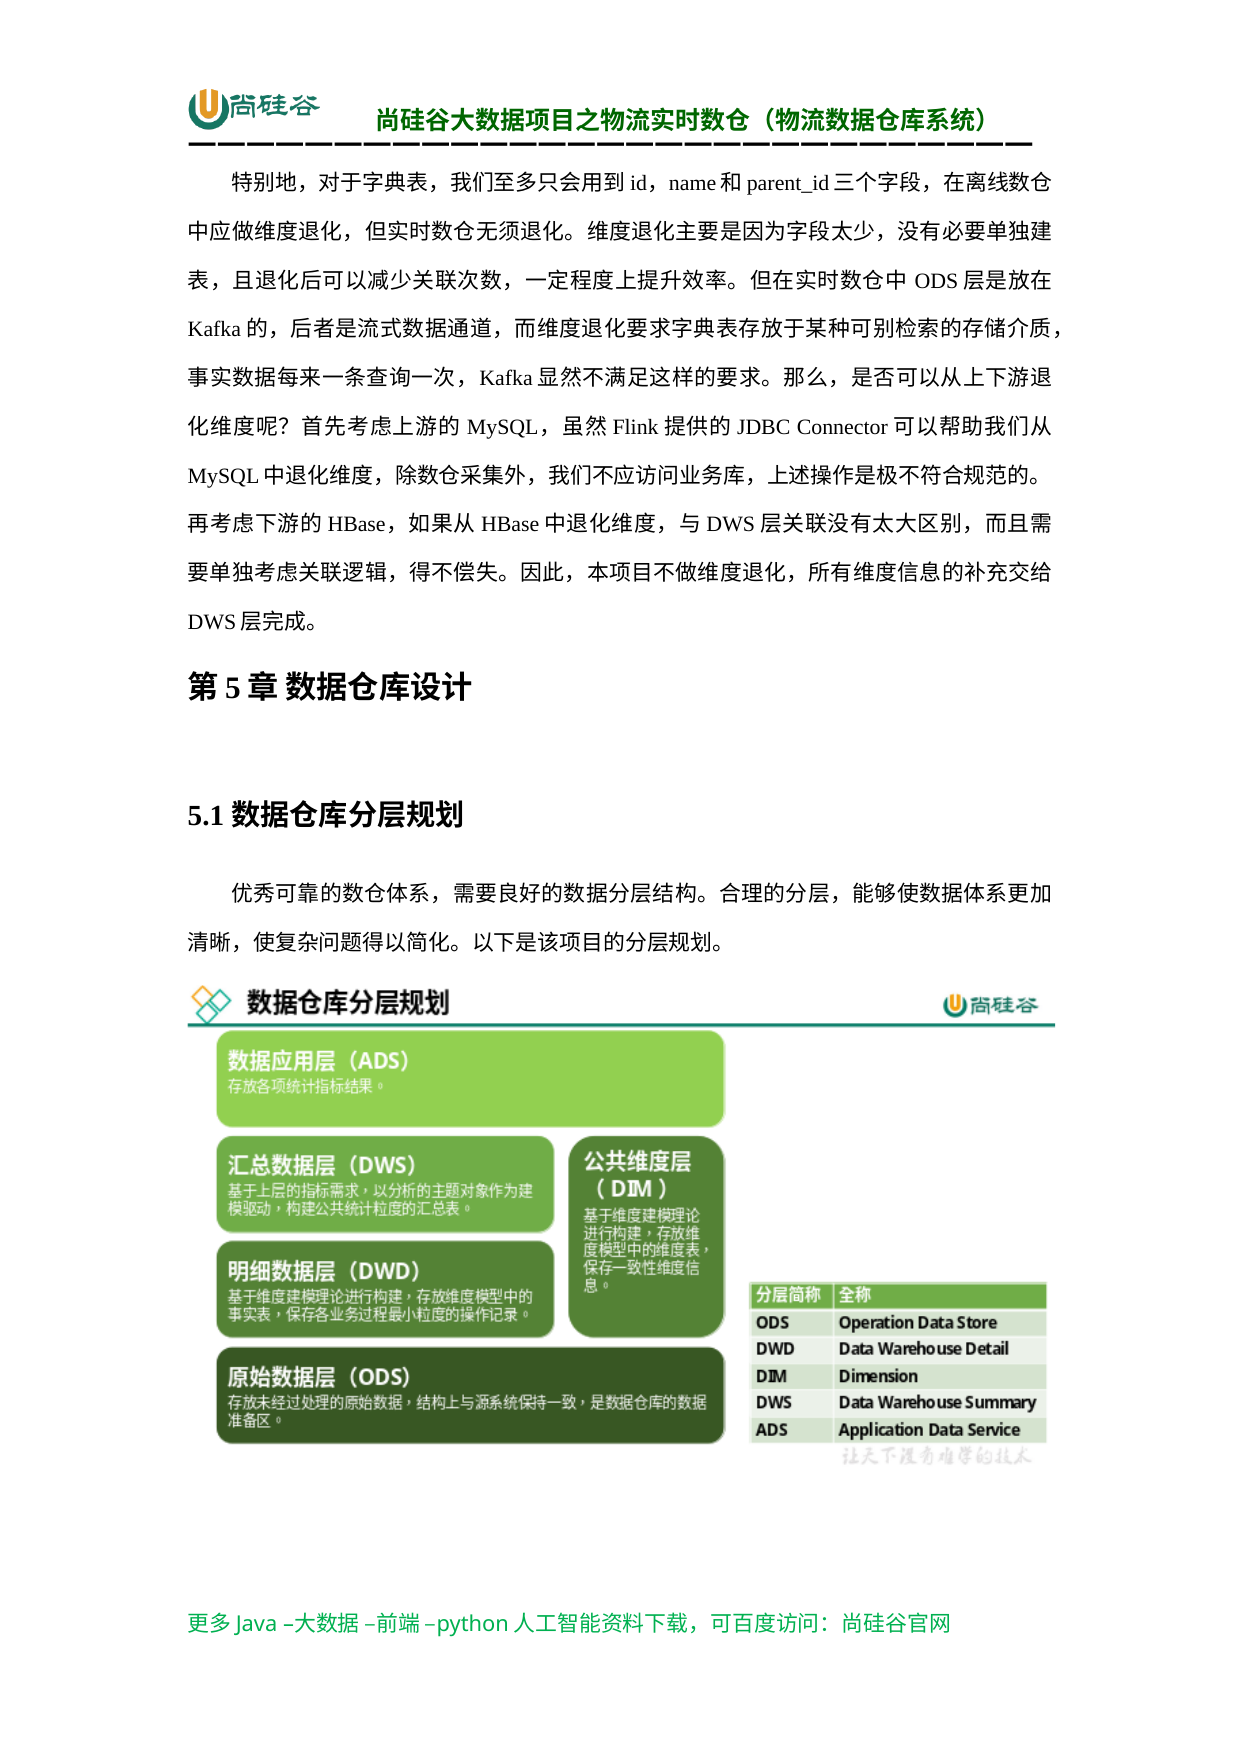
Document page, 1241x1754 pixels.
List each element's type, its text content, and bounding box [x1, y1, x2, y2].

text 优秀可靠的数仓体系，需要良好的数据分层结构。合理的分层，能够使数据体系更加清晰，使复杂问题得以简化。以下是该项目的分层规划。 [187, 876, 1053, 957]
text 第5章 数据仓库设计 [187, 652, 1053, 717]
text 特别地，对于字典表，我们至多只会用到id，name和parent_id三个字段，在离线数仓中应做维度退化，但实时数仓无须退化。维度退化主要是因为字段太少，没有必要单独建表，且退化后可以减少关联次数，一定程度上提升效率。但在实时数仓中ODS层是放在Kafka的，后者是流式数据通道，而维度退化要求字典表存放于某种可别检索的存储介质，事实数据每来一条查询一次，Kafka显然不满足这样的要求。那么，是否可以从上下游退化维度呢？首先考虑上游的MySQL，虽然Flink提供的JDBC Connector可以帮助我们从MySQL中退化维度，除数仓采集外，我们不应访问业务库，上述操作是极不符合规范的。再考虑下游的HBase，如果从HBase中退化维度，与DWS层关联没有太大区别，而且需要单独考虑关联逻辑，得不偿失。因此，本项目不做维度退化，所有维度信息的补充交给DWS层完成。 [187, 165, 1053, 636]
text 5.1 数据仓库分层规划 [187, 780, 1053, 845]
